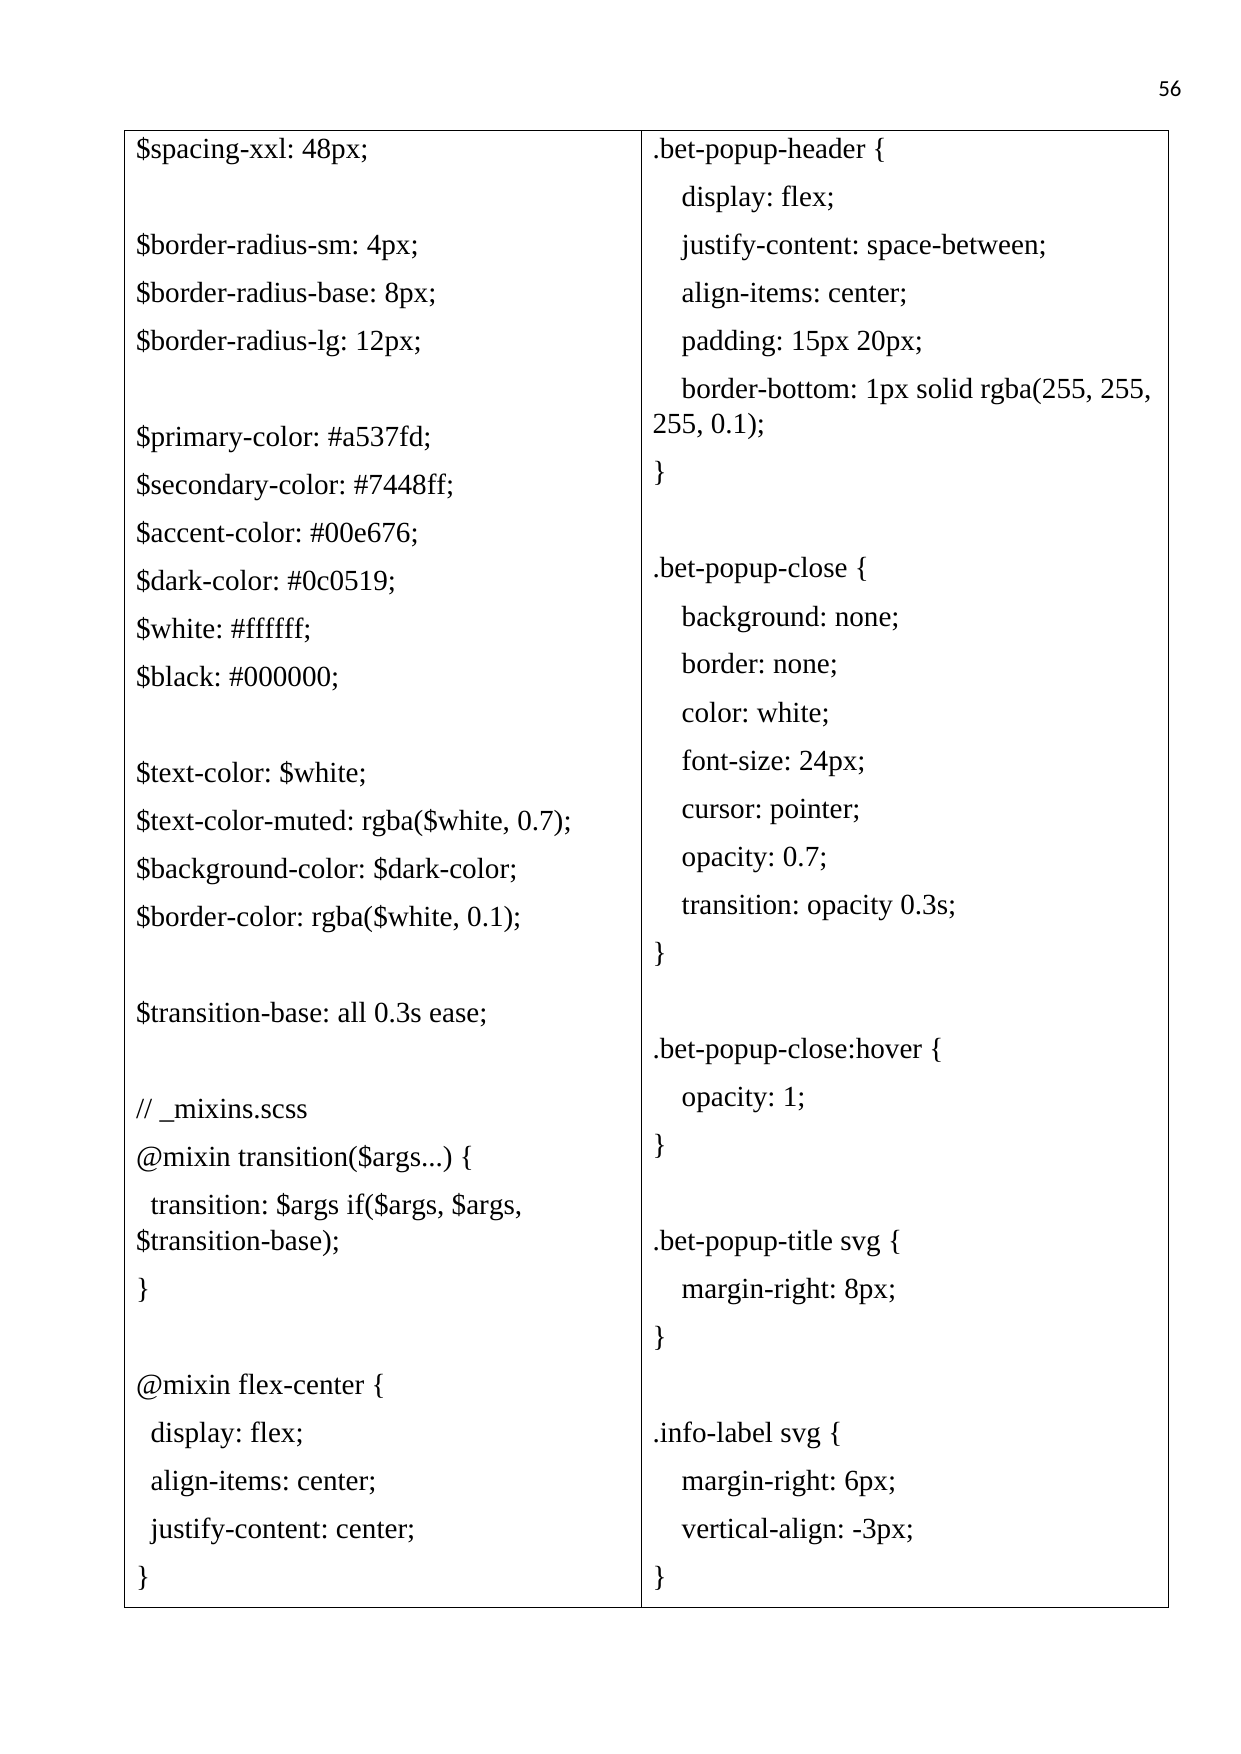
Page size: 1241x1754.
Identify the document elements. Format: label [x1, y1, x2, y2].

table_header [642, 131, 1168, 1607]
table_header [125, 131, 641, 1607]
